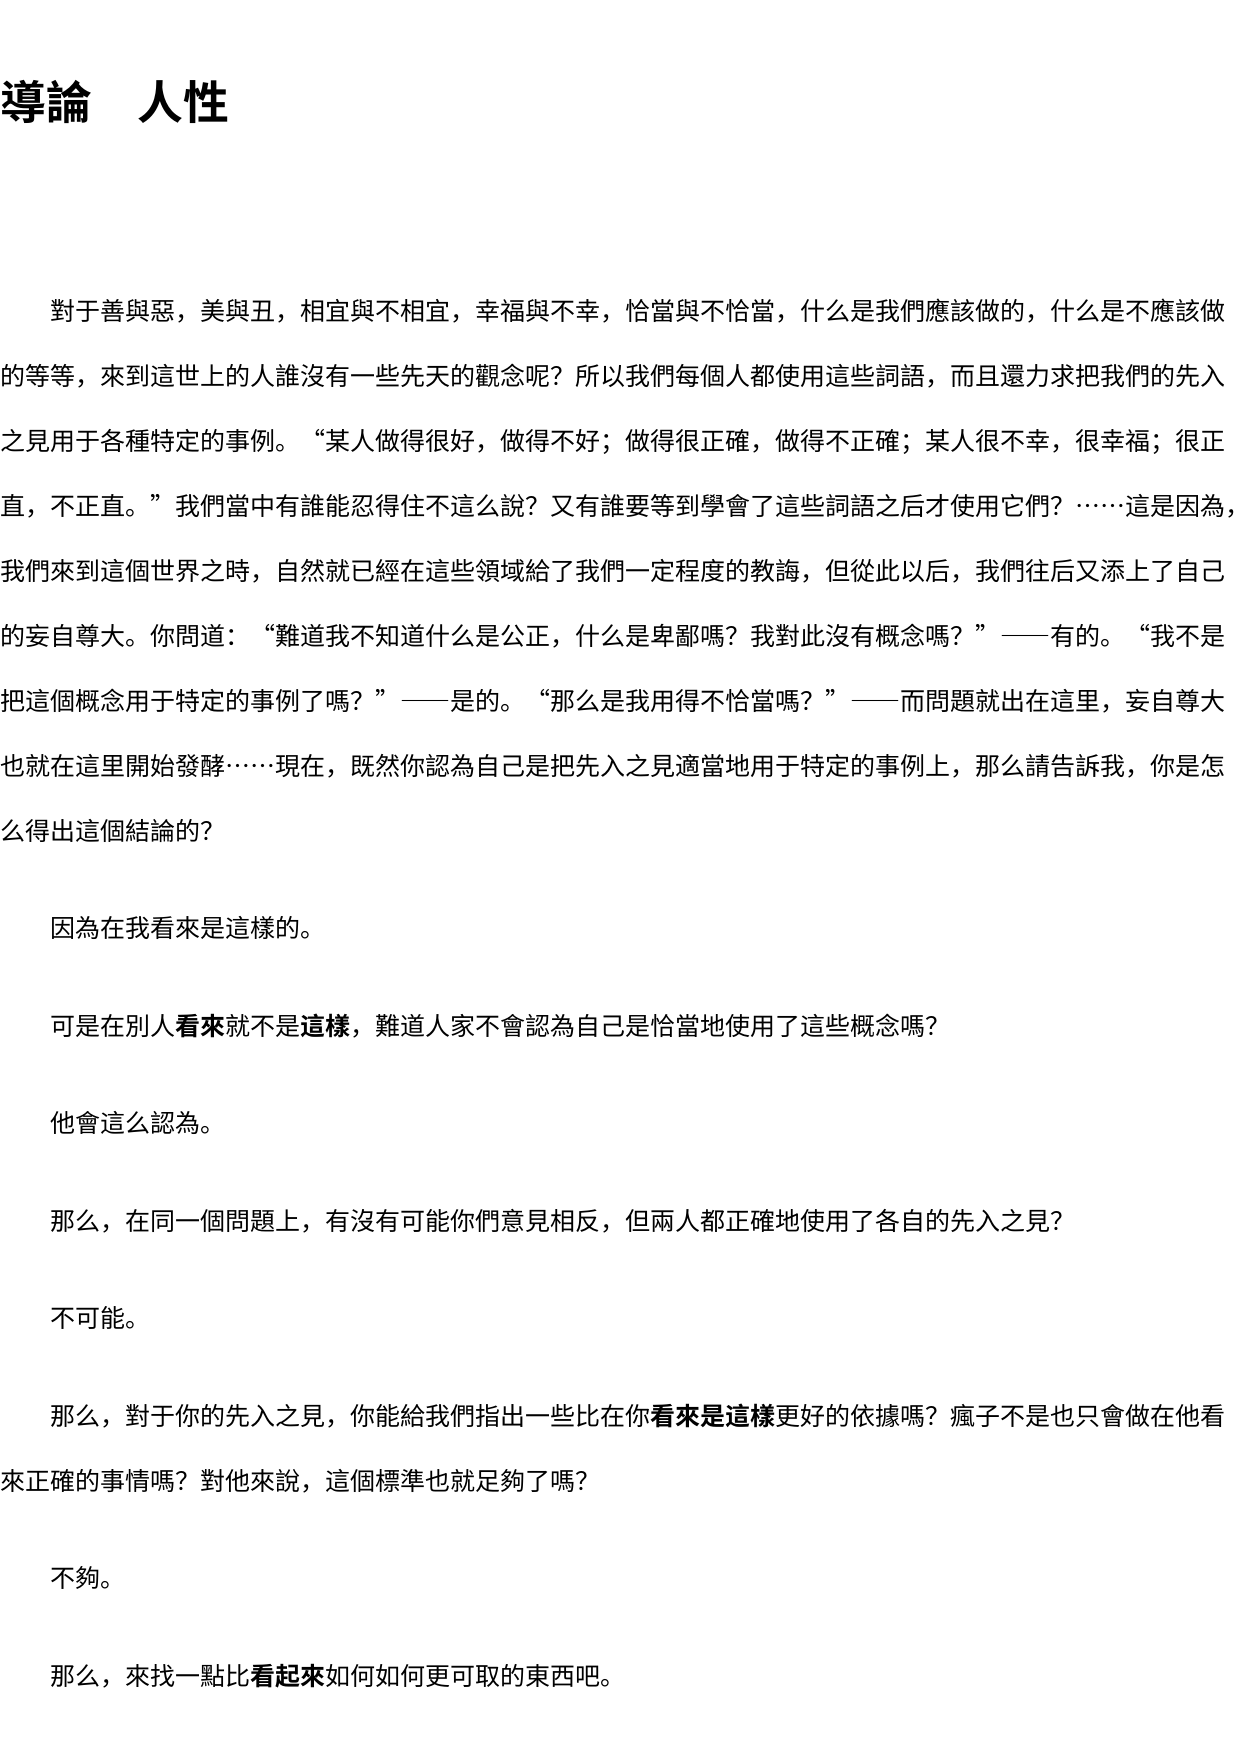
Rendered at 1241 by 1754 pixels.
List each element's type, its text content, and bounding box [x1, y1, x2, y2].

text 因為在我看來是這樣的。 [0, 894, 1240, 959]
text 對于善與惡，美與丑，相宜與不相宜，幸福與不幸，恰當與不恰當，什么是我們應該做的，什么是不應該做的等等，來到這世上的人誰沒有一些先天的觀念呢？所以我們每個人都使用這些詞語，而且還力求把我們的先入之見用于各種特定的事例。“某人做得很好，做得不好；做得很正確，做得不正確；某人很不幸，很幸福；很正直，不正直。”我們當中有誰能忍得住不這么說？又有誰要等到學會了這些詞語之后才使用它們？……這是因為，我們來到這個世界之時，自然就已經在這些領域給了我們一定程度的教誨，但從此以后，我們往后又添上了自己的妄自尊大。你問道：“難道我不知道什么是公正，什么是卑鄙嗎？我對此沒有概念嗎？”——有的。“我不是把這個概念用于特定的事例了嗎？”——是的。“那么是我用得不恰當嗎？”——而問題就出在這里，妄自尊大也就在這里開始發酵……現在，既然你認為自己是把先入之見適當地用于特定的事例上，那么請告訴我，你是怎么得出這個結論的？ [0, 277, 1240, 862]
text 他會這么認為。 [0, 1089, 1240, 1154]
text 不可能。 [0, 1284, 1240, 1349]
text 可是在別人看來就不是這樣，難道人家不會認為自己是恰當地使用了這些概念嗎？ [0, 992, 1240, 1057]
text 那么，對于你的先入之見，你能給我們指出一些比在你看來是這樣更好的依據嗎？瘋子不是也只會做在他看來正確的事情嗎？對他來說，這個標準也就足夠了嗎？ [0, 1382, 1240, 1512]
text 那么，在同一個問題上，有沒有可能你們意見相反，但兩人都正確地使用了各自的先入之見？ [0, 1187, 1240, 1252]
text 不夠。 [0, 1544, 1240, 1609]
subtitle 導論 人性 [0, 51, 1240, 149]
text 那么，來找一點比看起來如何如何更可取的東西吧。 [0, 1642, 1240, 1707]
